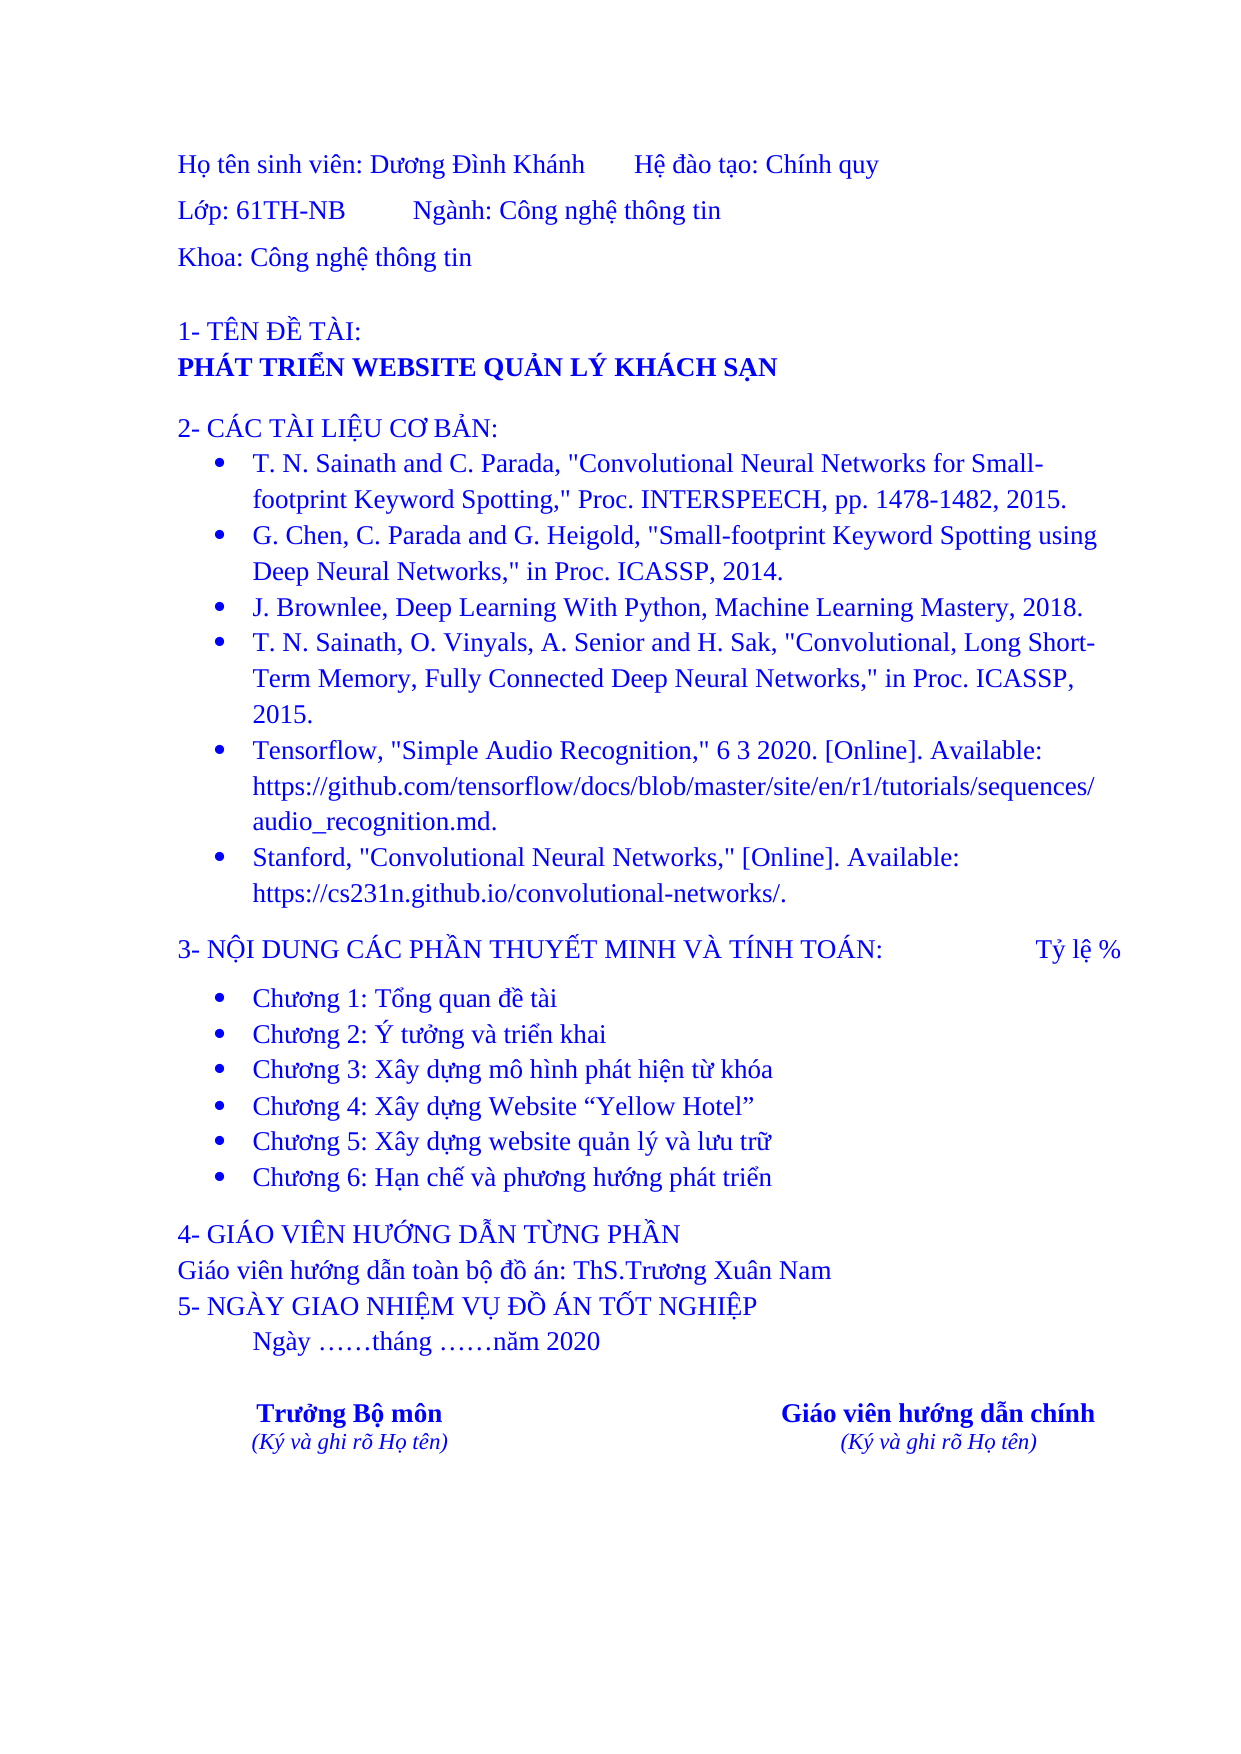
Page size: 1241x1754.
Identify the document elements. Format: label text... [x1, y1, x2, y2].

text Họ tên sinh viên: Dương Đình Khánh Hệ đào tạo: Chính quy [177, 148, 1122, 179]
list Chương 2: Ý tưởng và triển khai [215, 1018, 1122, 1049]
list T. N. Sainath, O. Vinyals, A. Senior and H. Sak, "Convolutional, Long Short-Term Memory, Fully Connected Deep Neural Networks," in Proc. ICASSP, 2015. [215, 627, 1122, 729]
list Chương 4: Xây dựng Website “Yellow Hotel” [215, 1089, 1122, 1121]
list Stanford, "Convolutional Neural Networks," [Online]. Available: https://cs231n.github.io/convolutional-networks/. [215, 841, 1122, 908]
list Chương 3: Xây dựng mô hình phát hiện từ khóa [215, 1054, 1122, 1085]
text 3- NỘI DUNG CÁC PHẦN THUYẾT MINH VÀ TÍNH TOÁN: Tỷ lệ % [177, 933, 1122, 965]
text Ngày ……tháng ……năm 2020 [177, 1325, 1122, 1357]
text 2- CÁC TÀI LIỆU CƠ BẢN: [177, 412, 1122, 443]
text PHÁT TRIỂN WEBSITE QUẢN LÝ KHÁCH SẠN [177, 351, 1122, 382]
list Chương 1: Tổng quan đề tài [215, 982, 1122, 1013]
text 4- GIÁO VIÊN HƯỚNG DẪN TỪNG PHẦN [177, 1218, 1122, 1249]
list T. N. Sainath and C. Parada, "Convolutional Neural Networks for Small-footprint Keyword Spotting," Proc. INTERSPEECH, pp. 1478-1482, 2015. [215, 447, 1122, 514]
list J. Brownlee, Deep Learning With Python, Machine Learning Mastery, 2018. [215, 591, 1122, 622]
text Giáo viên hướng dẫn toàn bộ đồ án: ThS.Trương Xuân Nam [177, 1254, 1122, 1285]
list Tensorflow, "Simple Audio Recognition," 6 3 2020. [Online]. Available: https://github.com/tensorflow/docs/blob/master/site/en/r1/tutorials/sequences/audio_recognition.md. [215, 734, 1122, 837]
text 1- TÊN ĐỀ TÀI: [177, 315, 1122, 346]
text 5- NGÀY GIAO NHIỆM VỤ ĐỒ ÁN TỐT NGHIỆP [177, 1290, 1122, 1321]
list Chương 6: Hạn chế và phương hướng phát triển [215, 1161, 1122, 1193]
table_header Giáo viên hướng dẫn chính (Ký và ghi rõ Họ tên) [592, 1397, 1122, 1454]
text Khoa: Công nghệ thông tin [177, 241, 1122, 272]
table_header Trưởng Bộ môn (Ký và ghi rõ Họ tên) [177, 1397, 592, 1454]
list G. Chen, C. Parada and G. Heigold, "Small-footprint Keyword Spotting using Deep Neural Networks," in Proc. ICASSP, 2014. [215, 519, 1122, 586]
text Lớp: 61TH-NB Ngành: Công nghệ thông tin [177, 194, 1122, 226]
list Chương 5: Xây dựng website quản lý và lưu trữ [215, 1126, 1122, 1157]
